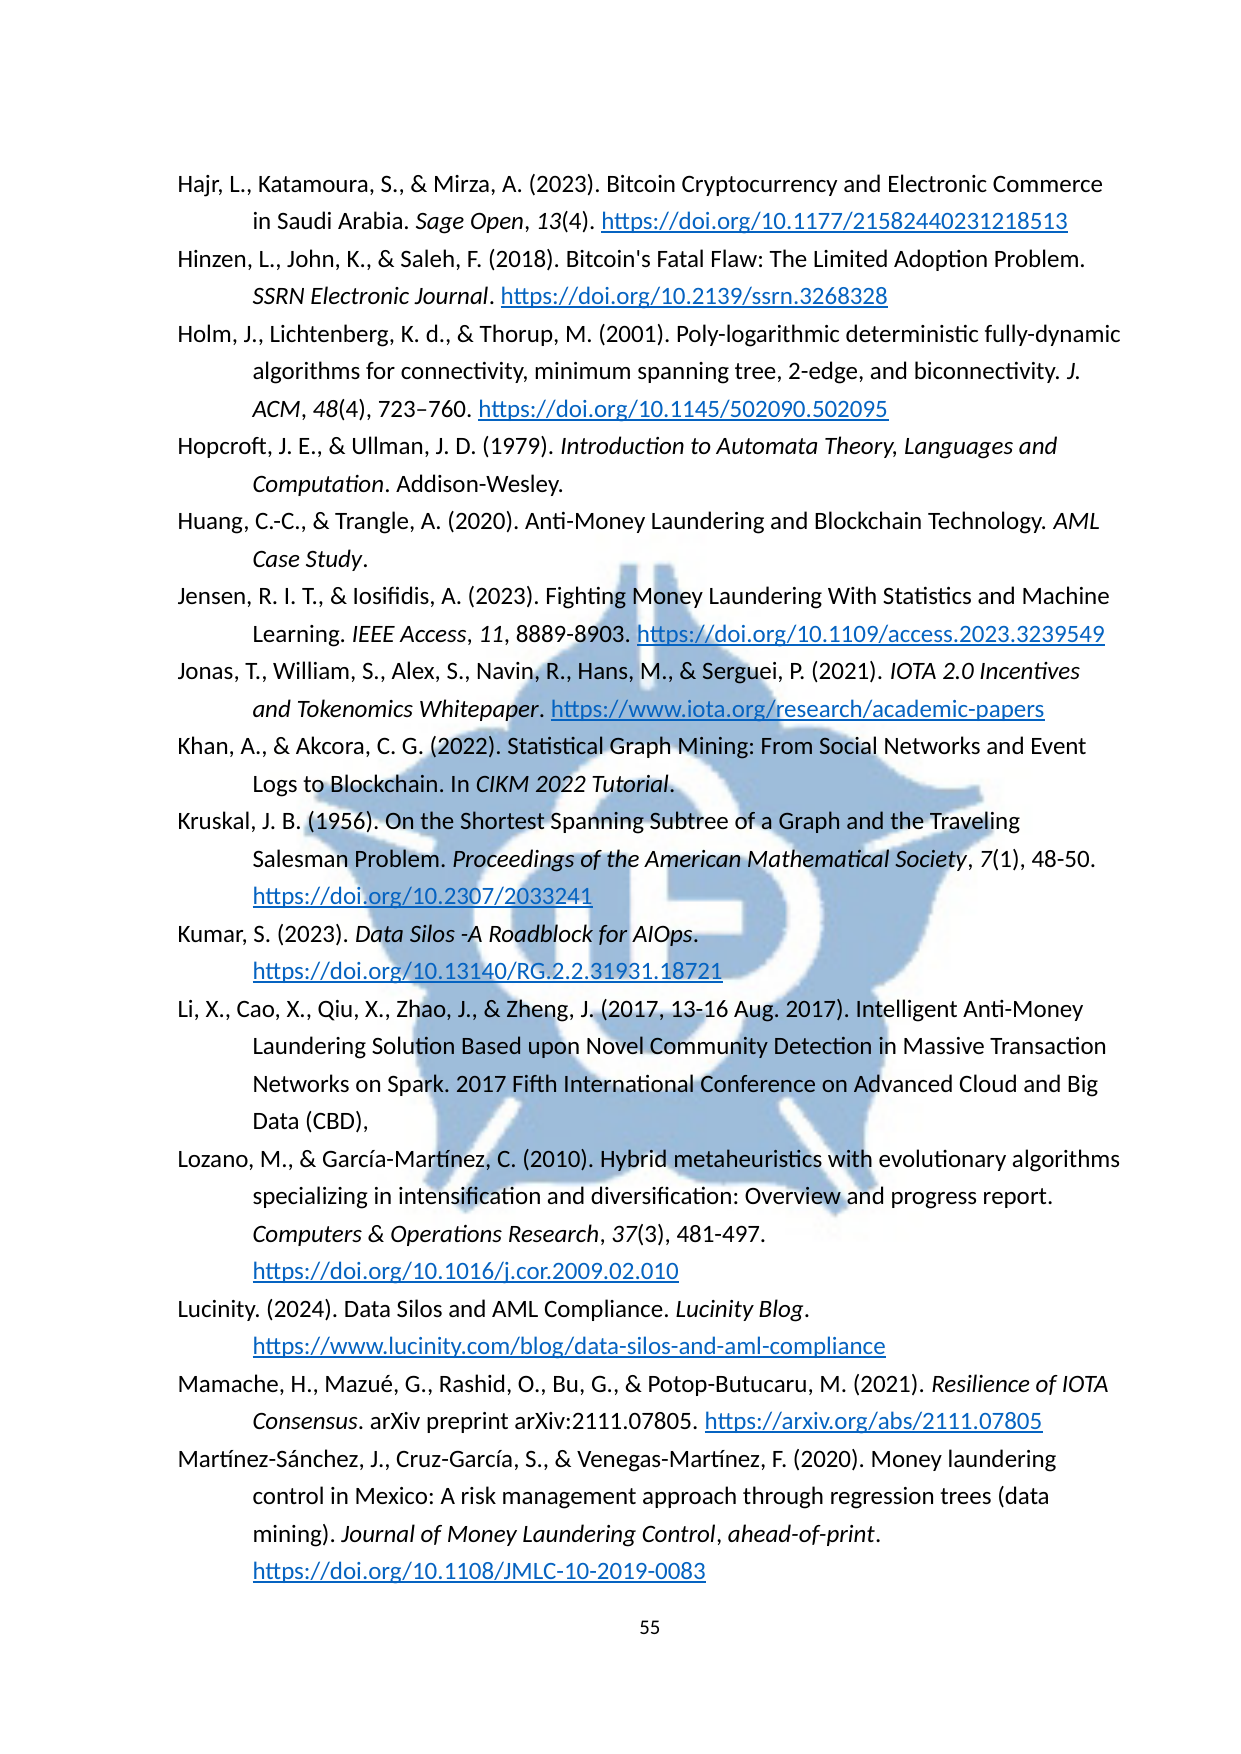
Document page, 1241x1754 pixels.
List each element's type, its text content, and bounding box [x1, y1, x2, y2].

text Li, X., Cao, X., Qiu, X., Zhao, J., & Zheng, J. (2017, 13-16 Aug. 2017). Intelligent Anti-Money Laundering Solution Based upon Novel Community Detection in Massive Transaction Networks on Spark. 2017 Fifth International Conference on Advanced Cloud and Big Data (CBD), [177, 1064, 1122, 1214]
text Huang, C.-C., & Trangle, A. (2020). Anti-Money Laundering and Blockchain Technology. AML Case Study. [177, 577, 1122, 652]
text Holm, J., Lichtenberg, K. d., & Thorup, M. (2001). Poly-logarithmic deterministic fully-dynamic algorithms for connectivity, minimum spanning tree, 2-edge, and biconnectivity. J. ACM, 48(4), 723–760. https://doi.org/10.1145/502090.502095 [177, 389, 1122, 502]
text Khan, A., & Akcora, C. G. (2022). Statistical Graph Mining: From Social Networks and Event Logs to Blockchain. In CIKM 2022 Tutorial. [177, 802, 1122, 877]
text Jonas, T., William, S., Alex, S., Navin, R., Hans, M., & Serguei, P. (2021). IOTA 2.0 Incentives and Tokenomics Whitepaper. https://www.iota.org/research/academic-papers [177, 727, 1122, 802]
text Lozano, M., & García-Martínez, C. (2010). Hybrid metaheuristics with evolutionary algorithms specializing in intensification and diversification: Overview and progress report. Computers & Operations Research, 37(3), 481-497. https://doi.org/10.1016/j.cor.2009.02.010 [177, 1214, 1122, 1364]
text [177, 164, 1122, 239]
text Jensen, R. I. T., & Iosifidis, A. (2023). Fighting Money Laundering With Statistics and Machine Learning. IEEE Access, 11, 8889-8903. https://doi.org/10.1109/access.2023.3239549 [177, 652, 1122, 727]
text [177, 1514, 1122, 1589]
text Kumar, S. (2023). Data Silos -A Roadblock for AIOps. https://doi.org/10.13140/RG.2.2.31931.18721 [177, 989, 1122, 1064]
text Mamache, H., Mazué, G., Rashid, O., Bu, G., & Potop-Butucaru, M. (2021). Resilience of IOTA Consensus. arXiv preprint arXiv:2111.07805. https://arxiv.org/abs/2111.07805 [177, 1439, 1122, 1514]
text Hajr, L., Katamoura, S., & Mirza, A. (2023). Bitcoin Cryptocurrency and Electronic Commerce in Saudi Arabia. Sage Open, 13(4). https://doi.org/10.1177/21582440231218513 [177, 239, 1122, 314]
text Hinzen, L., John, K., & Saleh, F. (2018). Bitcoin's Fatal Flaw: The Limited Adoption Problem. SSRN Electronic Journal. https://doi.org/10.2139/ssrn.3268328 [177, 314, 1122, 389]
text Hopcroft, J. E., & Ullman, J. D. (1979). Introduction to Automata Theory, Languages and Computation. Addison-Wesley. [177, 502, 1122, 577]
text Lucinity. (2024). Data Silos and AML Compliance. Lucinity Blog. https://www.lucinity.com/blog/data-silos-and-aml-compliance [177, 1364, 1122, 1439]
text Kruskal, J. B. (1956). On the Shortest Spanning Subtree of a Graph and the Traveling Salesman Problem. Proceedings of the American Mathematical Society, 7(1), 48-50. https://doi.org/10.2307/2033241 [177, 877, 1122, 989]
